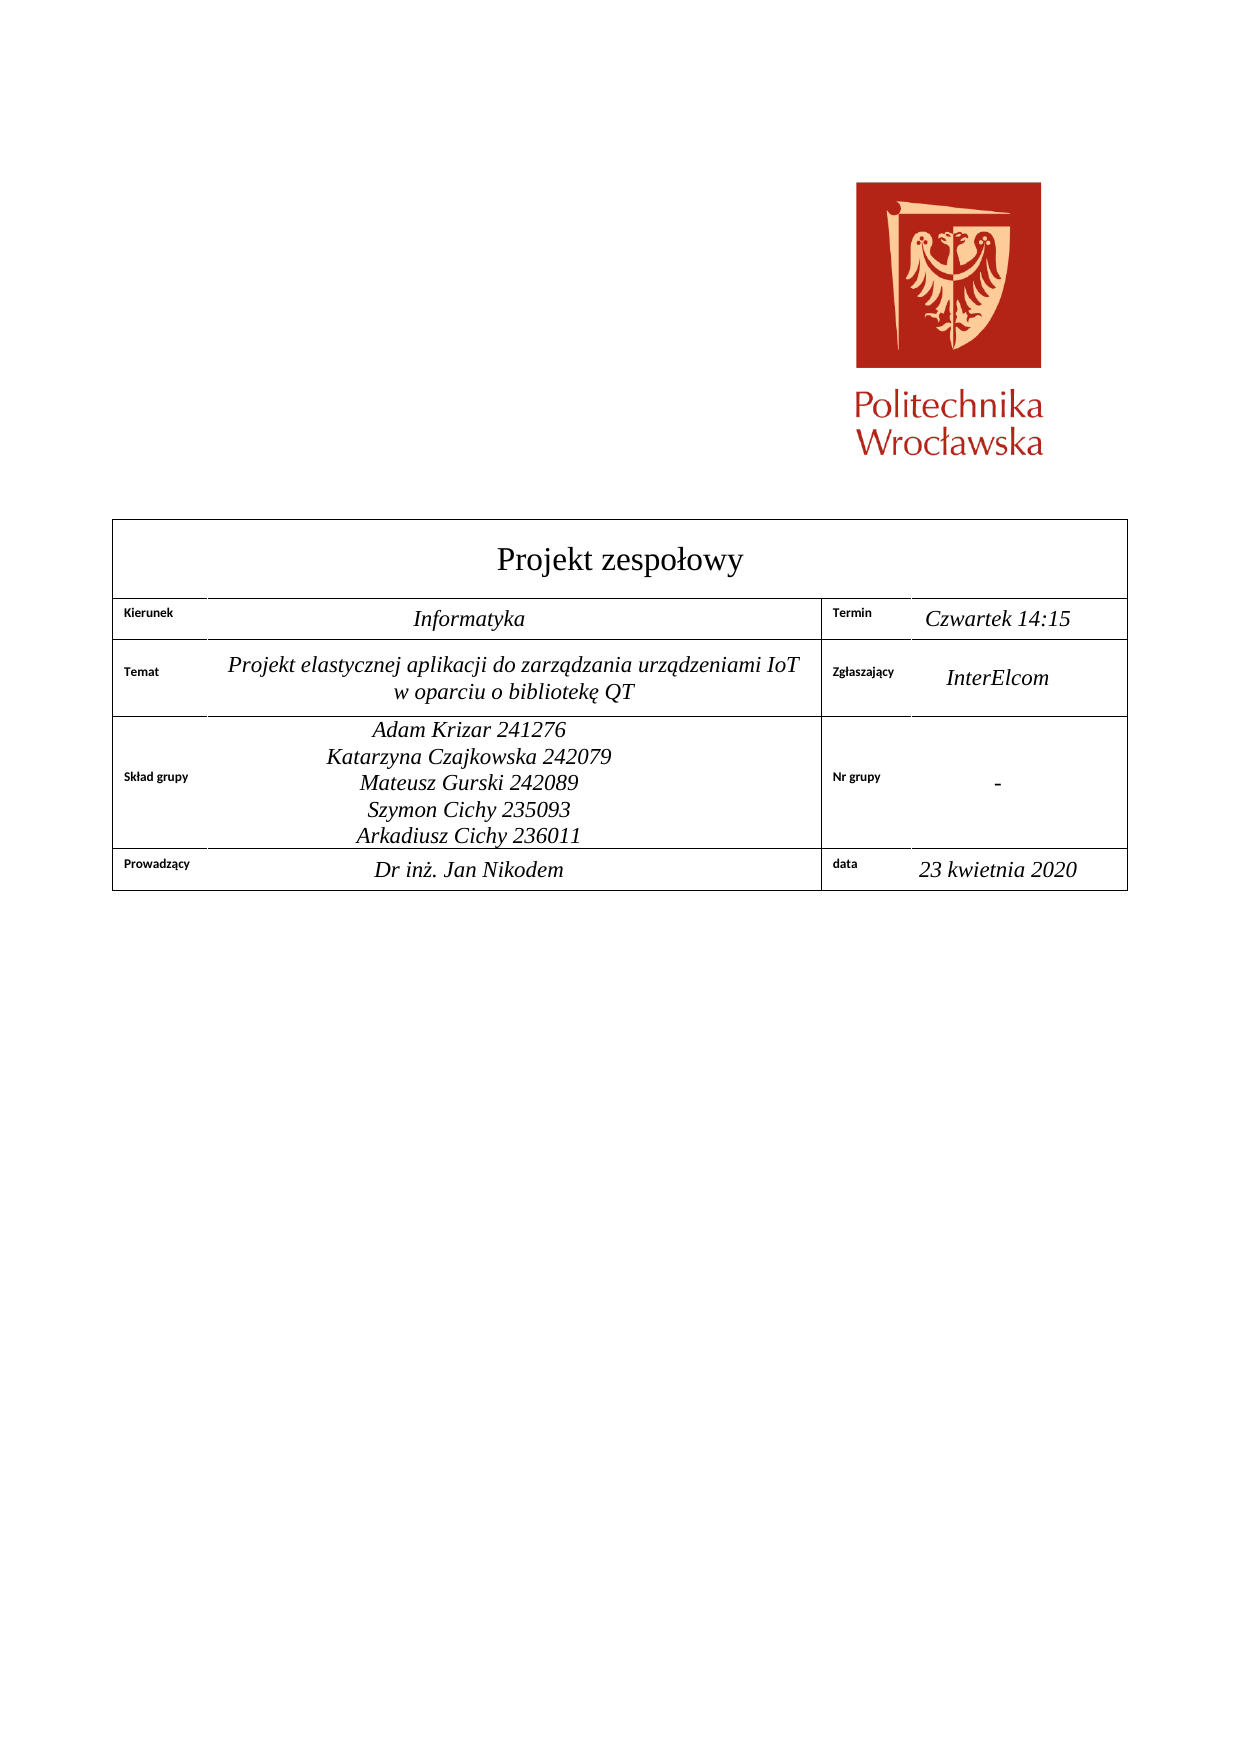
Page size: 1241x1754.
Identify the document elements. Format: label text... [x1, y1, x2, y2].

picture [738, 178, 1161, 460]
table_cell Czwartek 14:15 [912, 599, 1127, 639]
table_cell - [912, 717, 1127, 848]
table_cell Kierunek [113, 599, 207, 639]
table_cell data [822, 849, 911, 890]
table_cell Termin [822, 599, 911, 639]
table_cell InterElcom [912, 640, 1127, 716]
table_cell Nr grupy [822, 717, 911, 848]
table_cell Temat [113, 640, 207, 716]
table_cell Dr inż. Jan Nikodem [208, 849, 821, 890]
table_cell Projekt elastycznej aplikacji do zarządzania urządzeniami IoT w oparciu o bibliotekę QT [208, 640, 821, 716]
table_cell Zgłaszający [822, 640, 911, 716]
table_cell 23 kwietnia 2020 [912, 849, 1127, 890]
table_header Projekt zespołowy [113, 520, 1127, 597]
table_cell Informatyka [208, 599, 821, 639]
table_cell Skład grupy [113, 717, 207, 848]
table_cell Prowadzący [113, 849, 207, 890]
table_cell Adam Krizar 241276 Katarzyna Czajkowska 242079 Mateusz Gurski 242089 Szymon Cichy 235093 Arkadiusz Cichy 236011 [208, 717, 821, 848]
